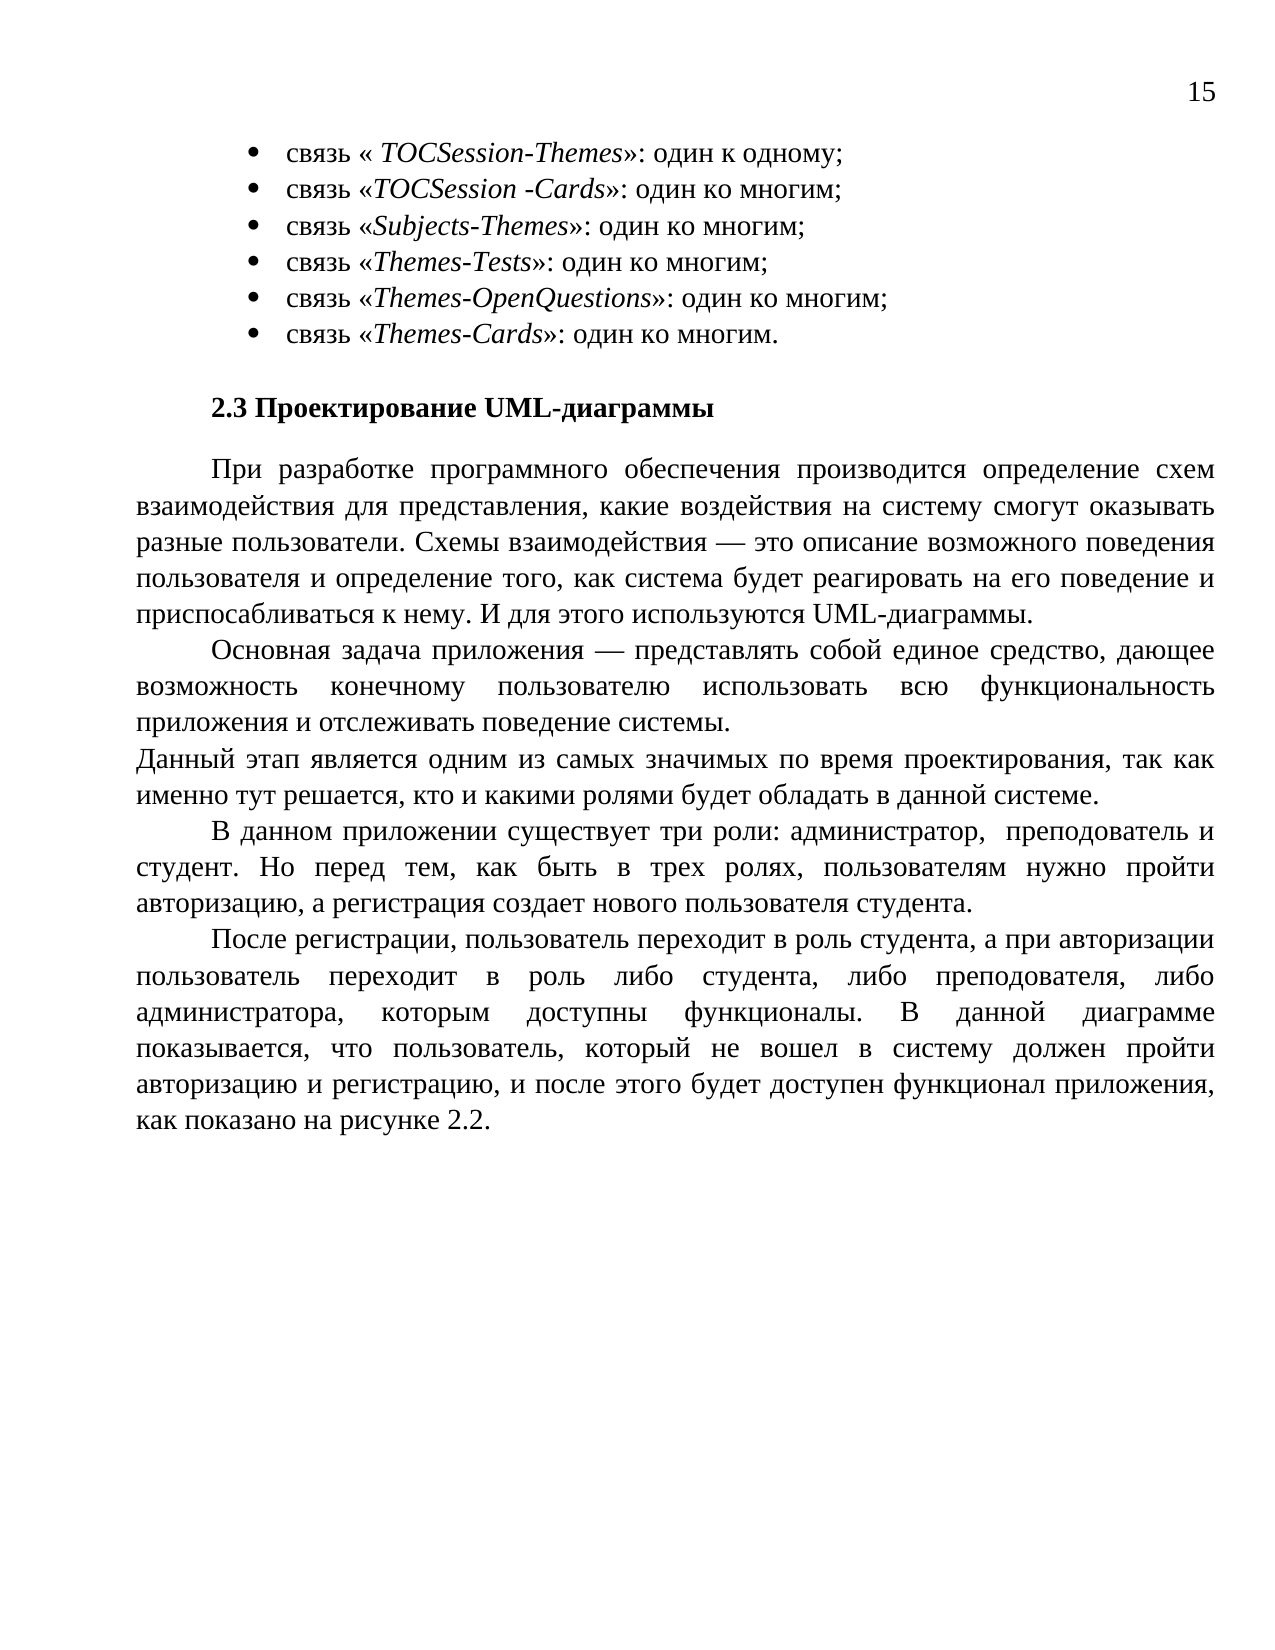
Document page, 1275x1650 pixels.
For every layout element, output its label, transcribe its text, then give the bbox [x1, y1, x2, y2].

list связь «Subjects-Themes»: один ко многим; [248, 208, 1216, 242]
text Данный этап является одним из самых значимых по время проектирования, так как именно тут решается, кто и какими ролями будет обладать в данной системе. [136, 741, 1216, 810]
list связь « TOCSession-Themes»: один к одному; [248, 135, 1216, 169]
text Основная задача приложения — представлять собой единое средство, дающее возможность конечному пользователю использовать всю функциональность приложения и отслеживать поведение системы. [136, 632, 1216, 738]
text При разработке программного обеспечения производится определение схем взаимодействия для представления, какие воздействия на систему смогут оказывать разные пользователи. Схемы взаимодействия — это описание возможного поведения пользователя и определение того, как система будет реагировать на его поведение и приспосабливаться к нему. И для этого используются UML-диаграммы. [136, 452, 1216, 630]
list связь «Themes-OpenQuestions»: один ко многим; [248, 280, 1216, 314]
subtitle 2.3 Проектирование UML-диаграммы [136, 390, 1216, 424]
list связь «Themes-Tests»: один ко многим; [248, 244, 1216, 278]
text В данном приложении существует три роли: администратор, преподователь и студент. Но перед тем, как быть в трех ролях, пользователям нужно пройти авторизацию, а регистрация создает нового пользователя студента. [136, 813, 1216, 919]
list связь «TOCSession -Cards»: один ко многим; [248, 172, 1216, 205]
list связь «Themes-Cards»: один ко многим. [248, 317, 1216, 350]
text После регистрации, пользователь переходит в роль студента, а при авторизации пользователь переходит в роль либо студента, либо преподователя, либо администратора, которым доступны функционалы. В данной диаграмме показывается, что пользователь, который не вошел в систему должен пройти авторизацию и регистрацию, и после этого будет доступен функционал приложения, как показано на рисунке 2.2. [136, 921, 1216, 1136]
